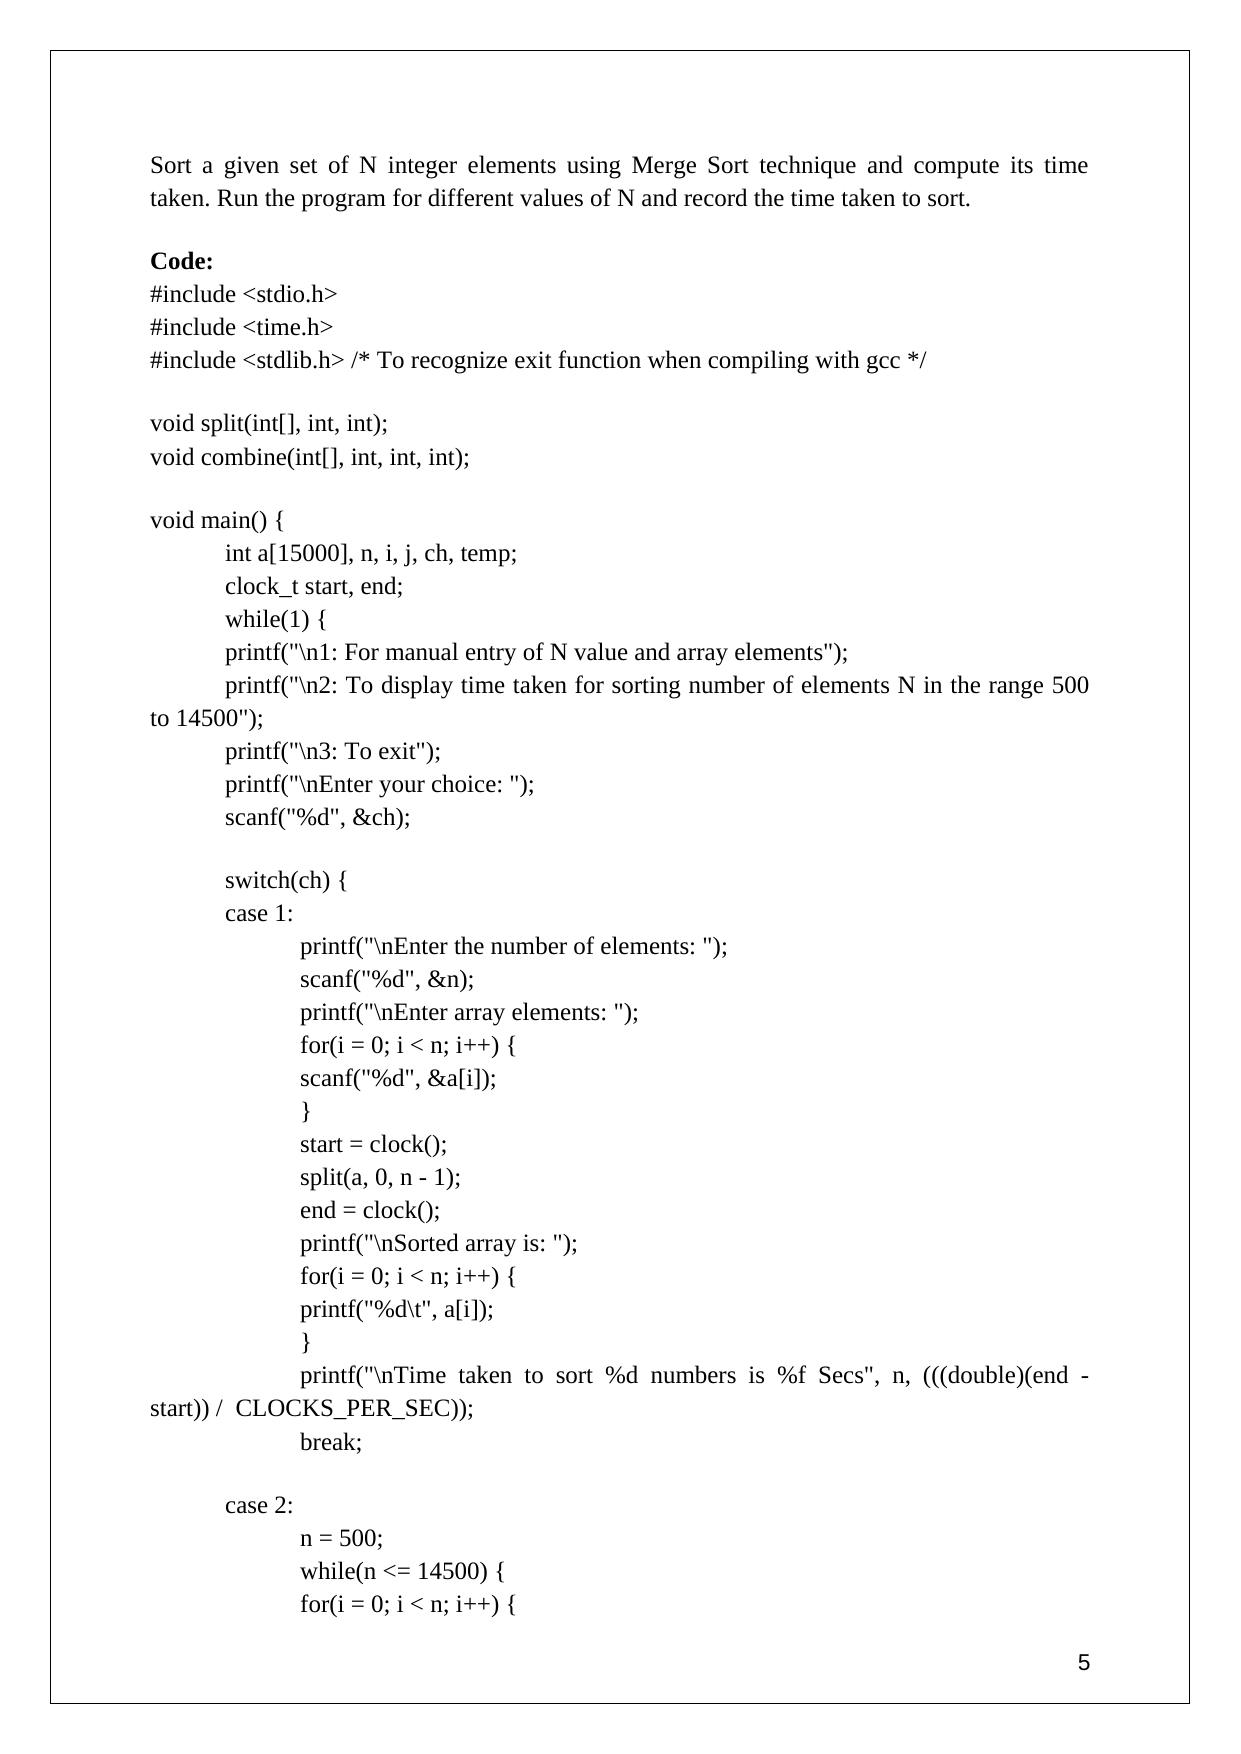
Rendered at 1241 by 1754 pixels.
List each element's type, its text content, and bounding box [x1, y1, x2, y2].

text printf("\nEnter the number of elements: "); [150, 931, 1090, 960]
text n = 500; [150, 1523, 1090, 1552]
text printf("\n1: For manual entry of N value and array elements"); [150, 637, 1090, 666]
text Sort a given set of N integer elements using Merge Sort technique and compute its time taken. Run the program for different values of N and record the time taken to sort. [150, 150, 1090, 212]
text printf("\nEnter array elements: "); [150, 997, 1090, 1026]
text clock_t start, end; [150, 571, 1090, 599]
text void split(int[], int, int); [150, 408, 1090, 437]
text case 2: [150, 1490, 1090, 1518]
text printf("\n3: To exit"); [150, 736, 1090, 765]
text int a[15000], n, i, j, ch, temp; [150, 538, 1090, 567]
text printf("\nSorted array is: "); [150, 1228, 1090, 1257]
text end = clock(); [150, 1195, 1090, 1224]
text scanf("%d", &ch); [150, 802, 1090, 831]
text scanf("%d", &n); [150, 964, 1090, 993]
text for(i = 0; i < n; i++) { [150, 1030, 1090, 1059]
text #include <stdio.h> [150, 279, 1090, 308]
text printf("\n2: To display time taken for sorting number of elements N in the range 500 to 14500"); [150, 670, 1090, 732]
text for(i = 0; i < n; i++) { [150, 1261, 1090, 1290]
text void main() { [150, 505, 1090, 533]
text for(i = 0; i < n; i++) { [150, 1589, 1090, 1618]
text switch(ch) { [150, 865, 1090, 894]
text while(1) { [150, 604, 1090, 633]
text start = clock(); [150, 1129, 1090, 1158]
text printf("\nEnter your choice: "); [150, 769, 1090, 798]
text } [150, 1096, 1090, 1125]
text Code: [150, 246, 1090, 275]
text scanf("%d", &a[i]); [150, 1063, 1090, 1092]
text #include <stdlib.h> /* To recognize exit function when compiling with gcc */ [150, 345, 1090, 374]
text printf("%d\t", a[i]); [150, 1294, 1090, 1323]
text void combine(int[], int, int, int); [150, 442, 1090, 470]
text while(n <= 14500) { [150, 1556, 1090, 1584]
text } [150, 1327, 1090, 1356]
text split(a, 0, n - 1); [150, 1162, 1090, 1191]
text break; [150, 1427, 1090, 1455]
text case 1: [150, 898, 1090, 927]
text printf("\nTime taken to sort %d numbers is %f Secs", n, (((double)(end - start)) / CLOCKS_PER_SEC)); [150, 1361, 1090, 1422]
text #include <time.h> [150, 312, 1090, 341]
